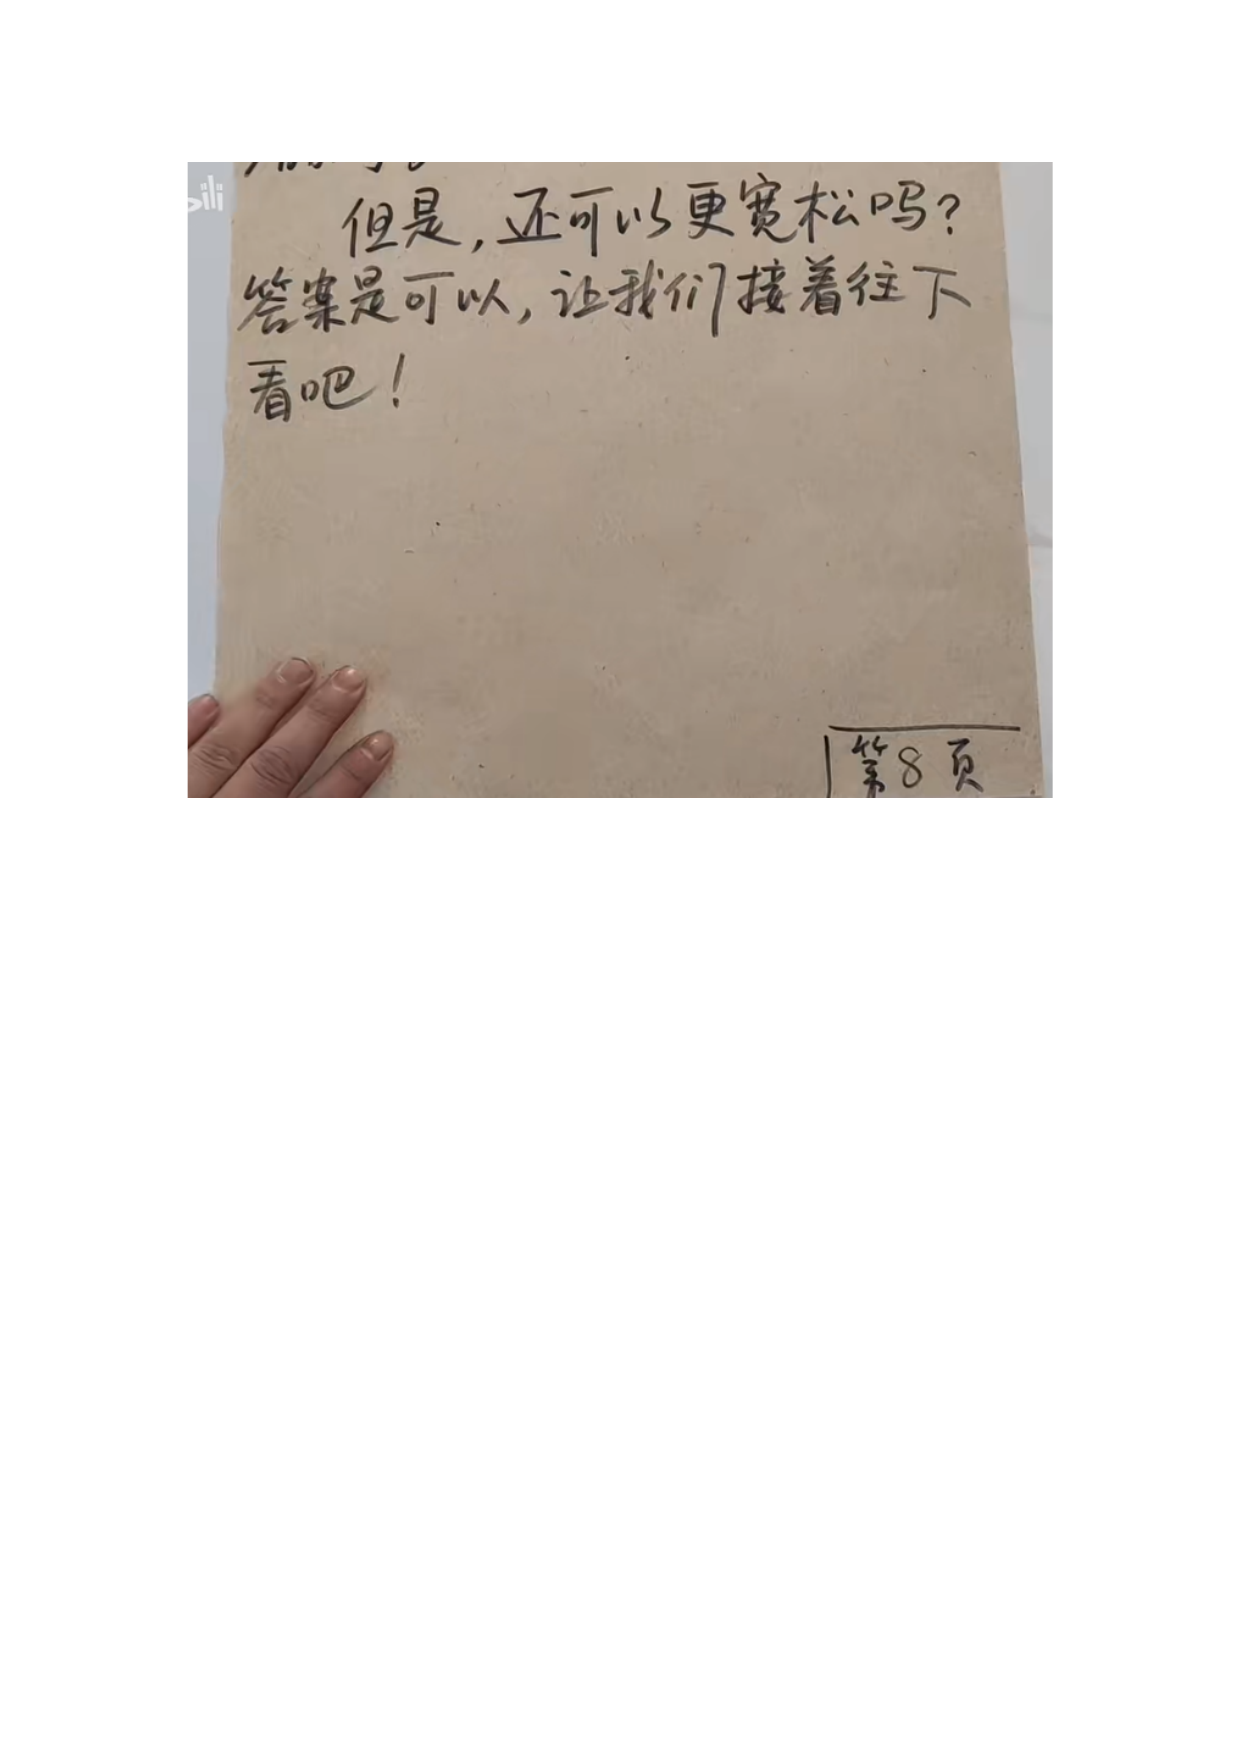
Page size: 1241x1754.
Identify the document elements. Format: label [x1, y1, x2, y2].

picture [187, 162, 1053, 798]
